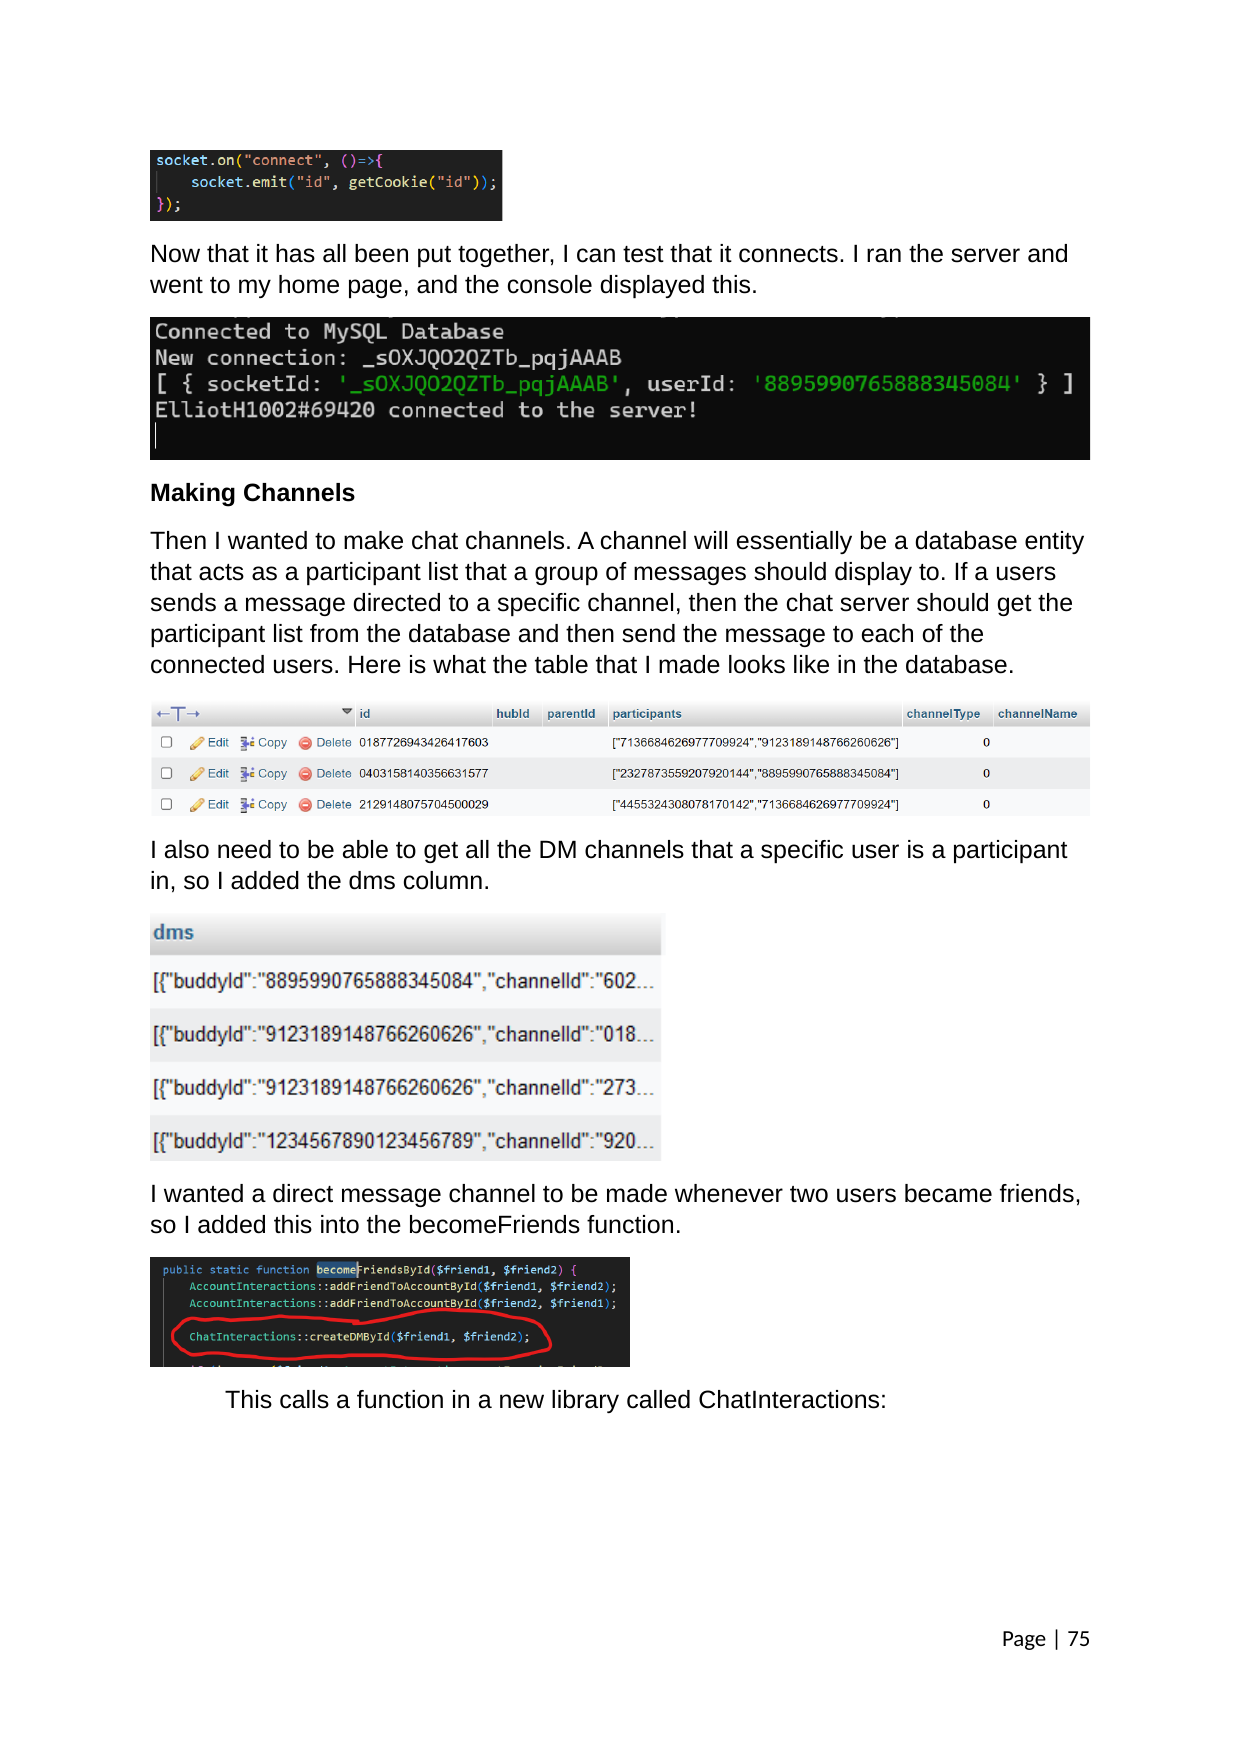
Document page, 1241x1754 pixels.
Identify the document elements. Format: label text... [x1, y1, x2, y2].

text I also need to be able to get all the DM channels that a specific user is a participant in, so I added the dms column. [150, 834, 1090, 894]
text This calls a function in a new library called ChatInteractions: [150, 1386, 1090, 1414]
picture [150, 150, 503, 221]
picture [150, 913, 666, 1161]
text Then I wanted to make chat channels. A channel will essentially be a database entity that acts as a participant list that a group of messages should display to. If a users sends a message directed to a specific channel, then the chat server should get the participant list from the database and then send the message to each of the connected users. Here is what the table that I made looks like in the database. [150, 526, 1090, 679]
picture [150, 317, 1091, 460]
picture [150, 1257, 630, 1367]
text I wanted a direct message channel to be made whenever two users became friends, so I added this into the becomeFriends function. [150, 1179, 1090, 1239]
picture [150, 697, 1091, 816]
text Making Channels [150, 478, 1090, 507]
text Now that it has all been put together, I can test that it connects. I ran the server and went to my home page, and the console displayed this. [150, 239, 1090, 299]
